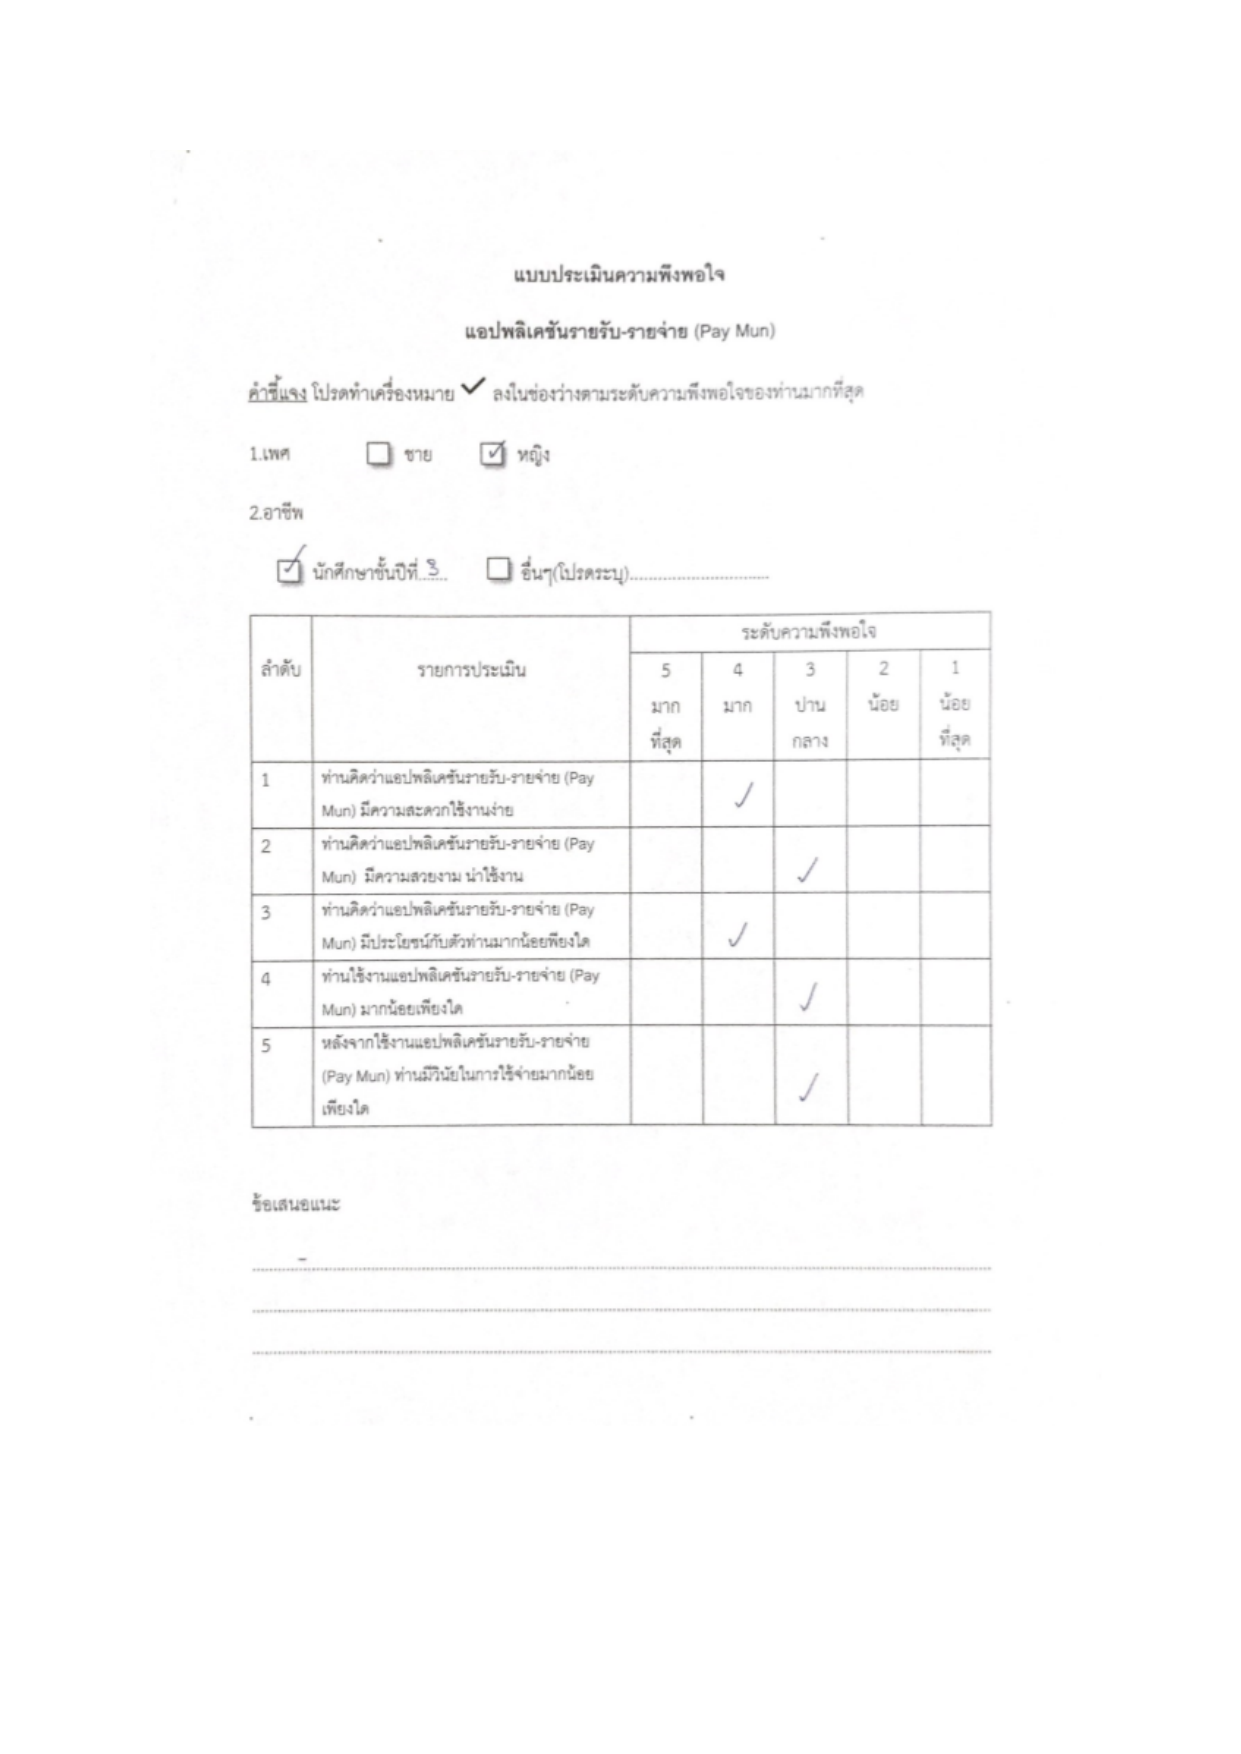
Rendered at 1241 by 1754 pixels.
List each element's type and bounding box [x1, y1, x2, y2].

picture [150, 150, 1125, 1426]
